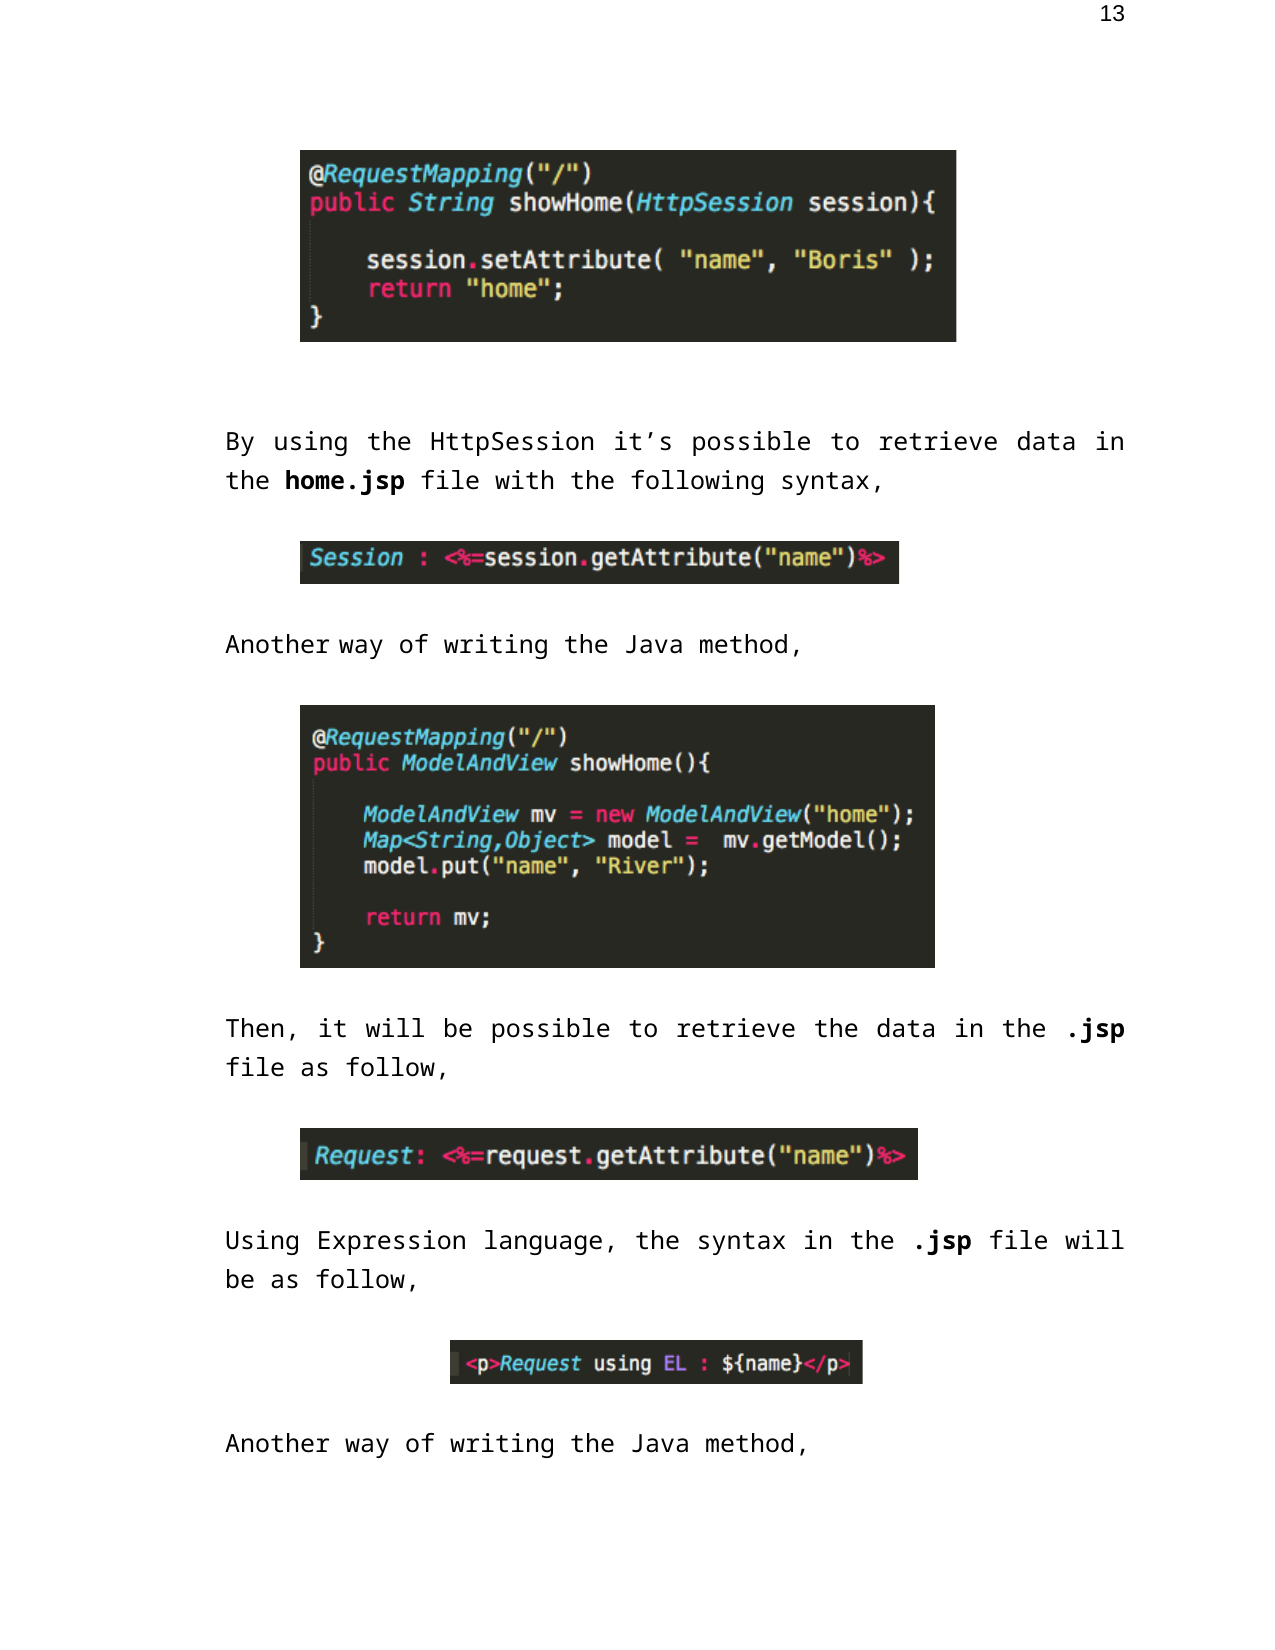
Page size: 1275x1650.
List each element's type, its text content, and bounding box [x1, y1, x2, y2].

text By using the HttpSession it’s possible to retrieve data in the home.jsp file with the following syntax, [225, 423, 1125, 497]
text Another way of writing the Java method, [225, 627, 1125, 661]
picture [300, 705, 935, 968]
picture [450, 1340, 863, 1384]
picture [300, 541, 900, 584]
text Then, it will be possible to retrieve the data in the .jsp file as follow, [225, 1011, 1125, 1084]
picture [300, 1128, 918, 1180]
picture [300, 150, 957, 342]
text Another way of writing the Java method, [225, 1426, 1125, 1460]
text Using Expression language, the syntax in the .jsp file will be as follow, [225, 1223, 1125, 1296]
